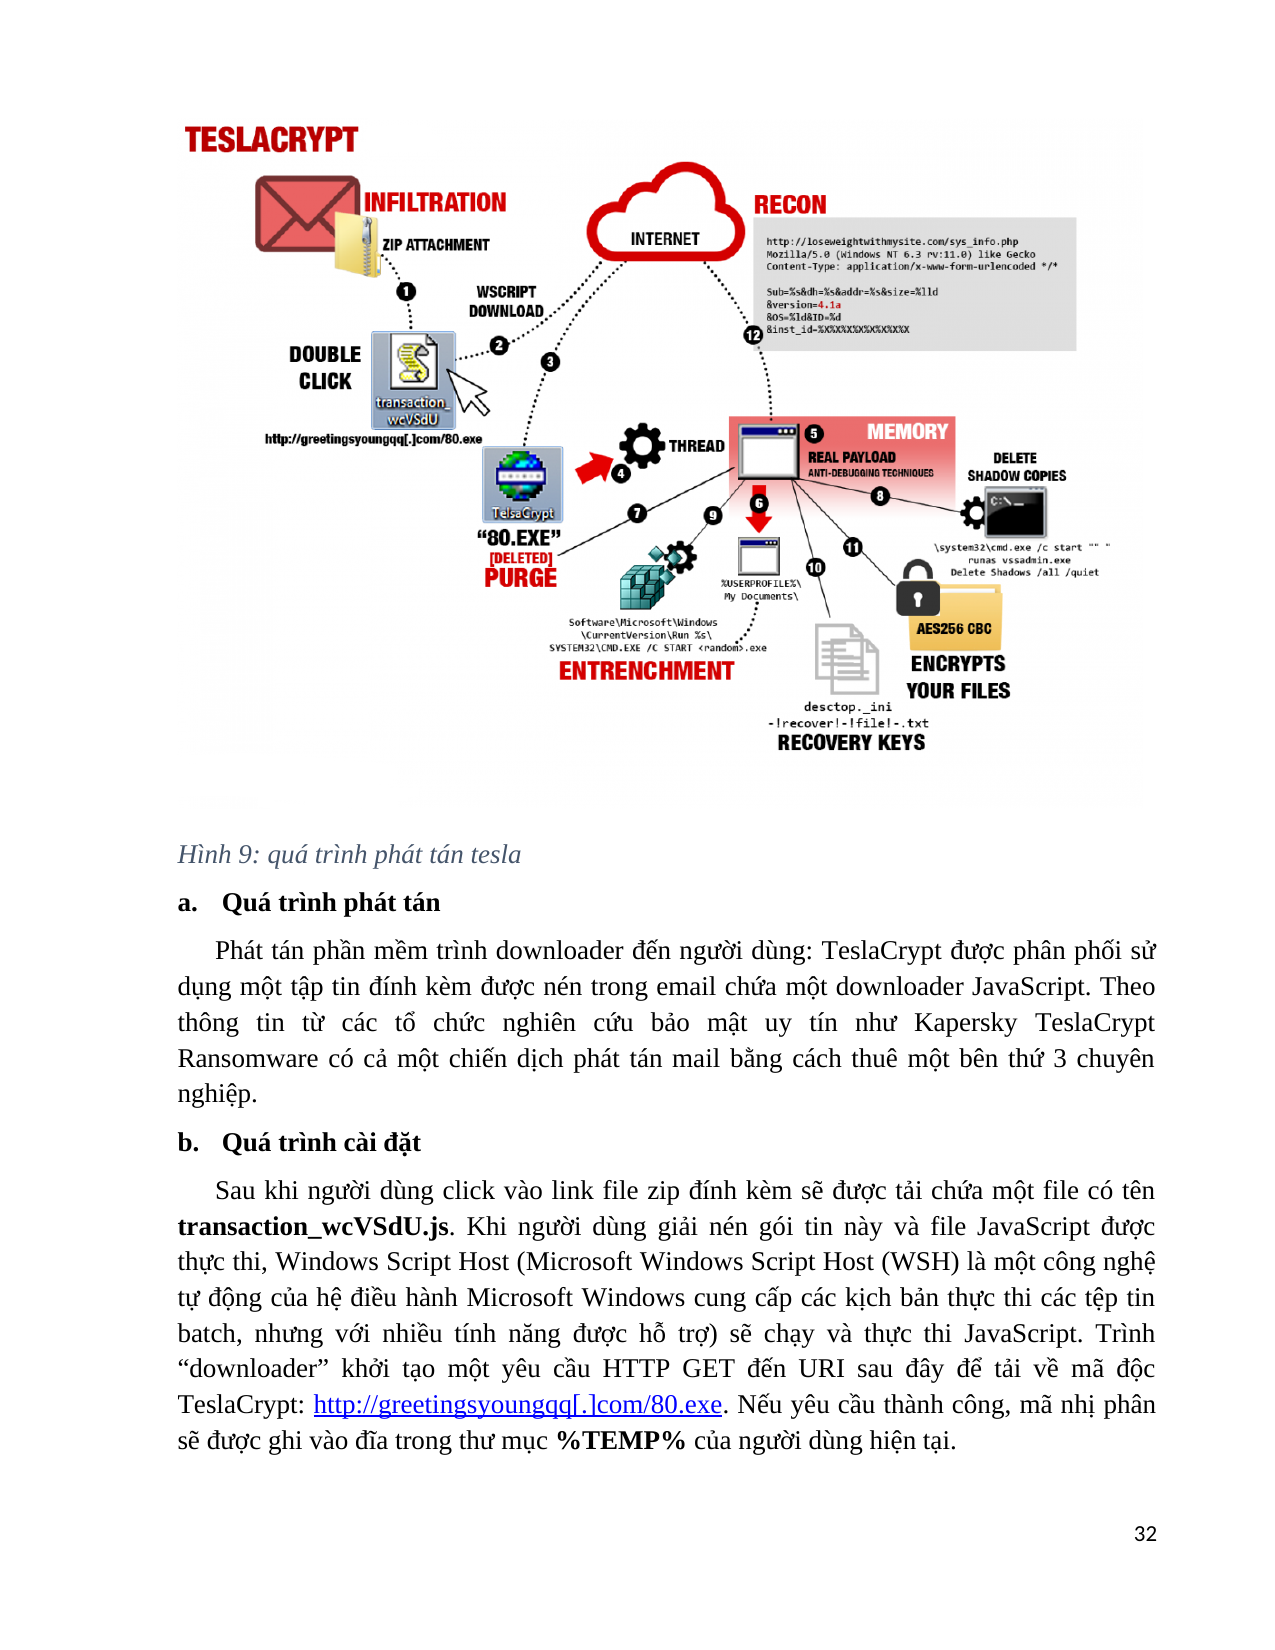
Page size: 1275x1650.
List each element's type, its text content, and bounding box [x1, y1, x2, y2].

list Quá trình phát tán [177, 886, 1157, 917]
text Phát tán phần mềm trình downloader đến người dùng: TeslaCrypt được phân phối sử dụng một tập tin đính kèm được nén trong email chứa một downloader JavaScript. Theo thông tin từ các tổ chức nghiên cứu bảo mật uy tín như Kapersky TeslaCrypt Ransomware có cả một chiến dịch phát tán mail bằng cách thuê một bên thứ 3 chuyên nghiệp. [177, 934, 1157, 1108]
list Quá trình cài đặt [177, 1126, 1157, 1157]
picture [177, 118, 1143, 809]
text Sau khi người dùng click vào link file zip đính kèm sẽ được tải chứa một file có tên transaction_wcVSdU.js. Khi người dùng giải nén gói tin này và file JavaScript được thực thi, Windows Script Host (Microsoft Windows Script Host (WSH) là một công nghệ tự động của hệ điều hành Microsoft Windows cung cấp các kịch bản thực thi các tệp tin batch, nhưng với nhiều tính năng được hỗ trợ) sẽ chạy và thực thi JavaScript. Trình “downloader” khởi tạo một yêu cầu HTTP GET đến URI sau đây để tải về mã độc TeslaCrypt: http://greetingsyoungqq[.]com/80.exe. Nếu yêu cầu thành công, mã nhị phân sẽ được ghi vào đĩa trong thư mục %TEMP% của người dùng hiện tại. [177, 1174, 1157, 1455]
